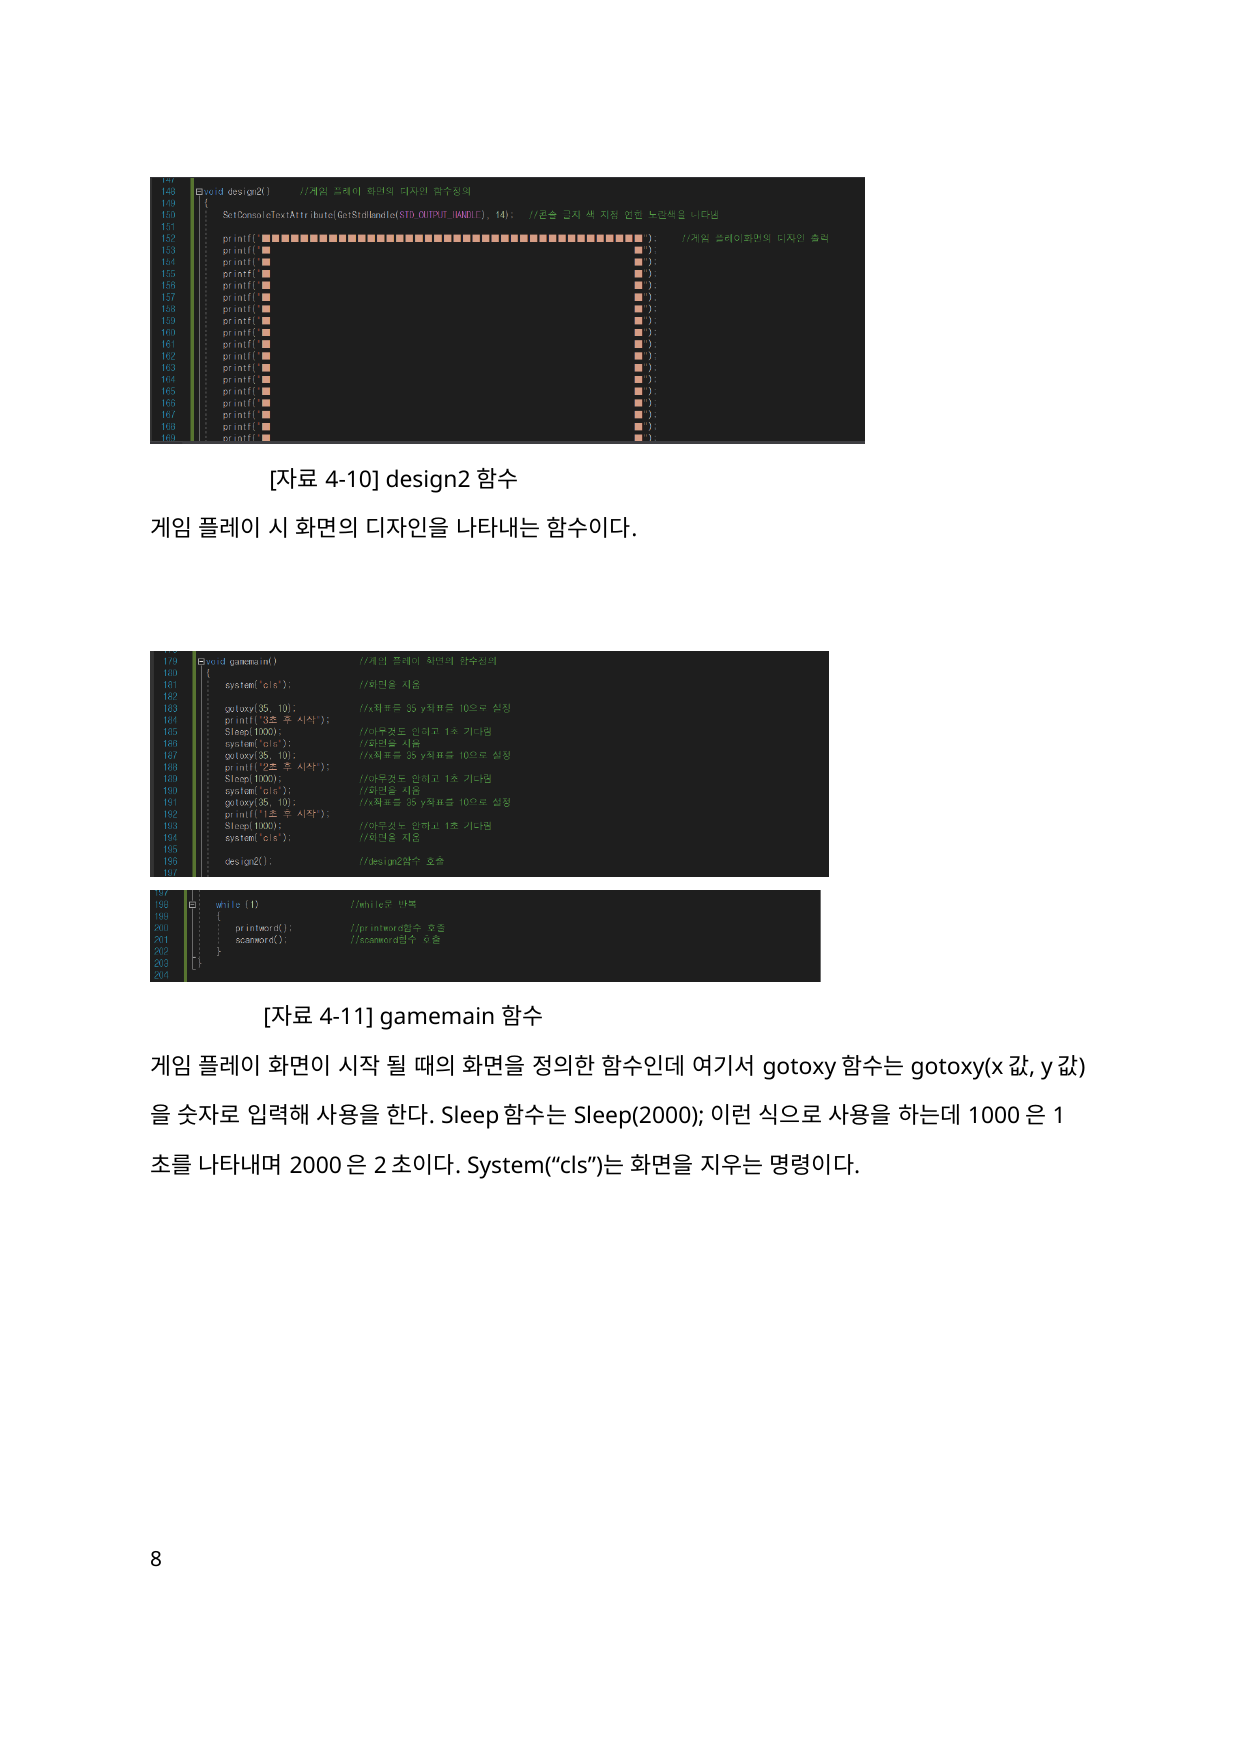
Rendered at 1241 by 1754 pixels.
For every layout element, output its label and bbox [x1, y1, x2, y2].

picture [150, 651, 829, 877]
picture [150, 890, 821, 982]
picture [150, 177, 865, 444]
text [150, 177, 1090, 1355]
